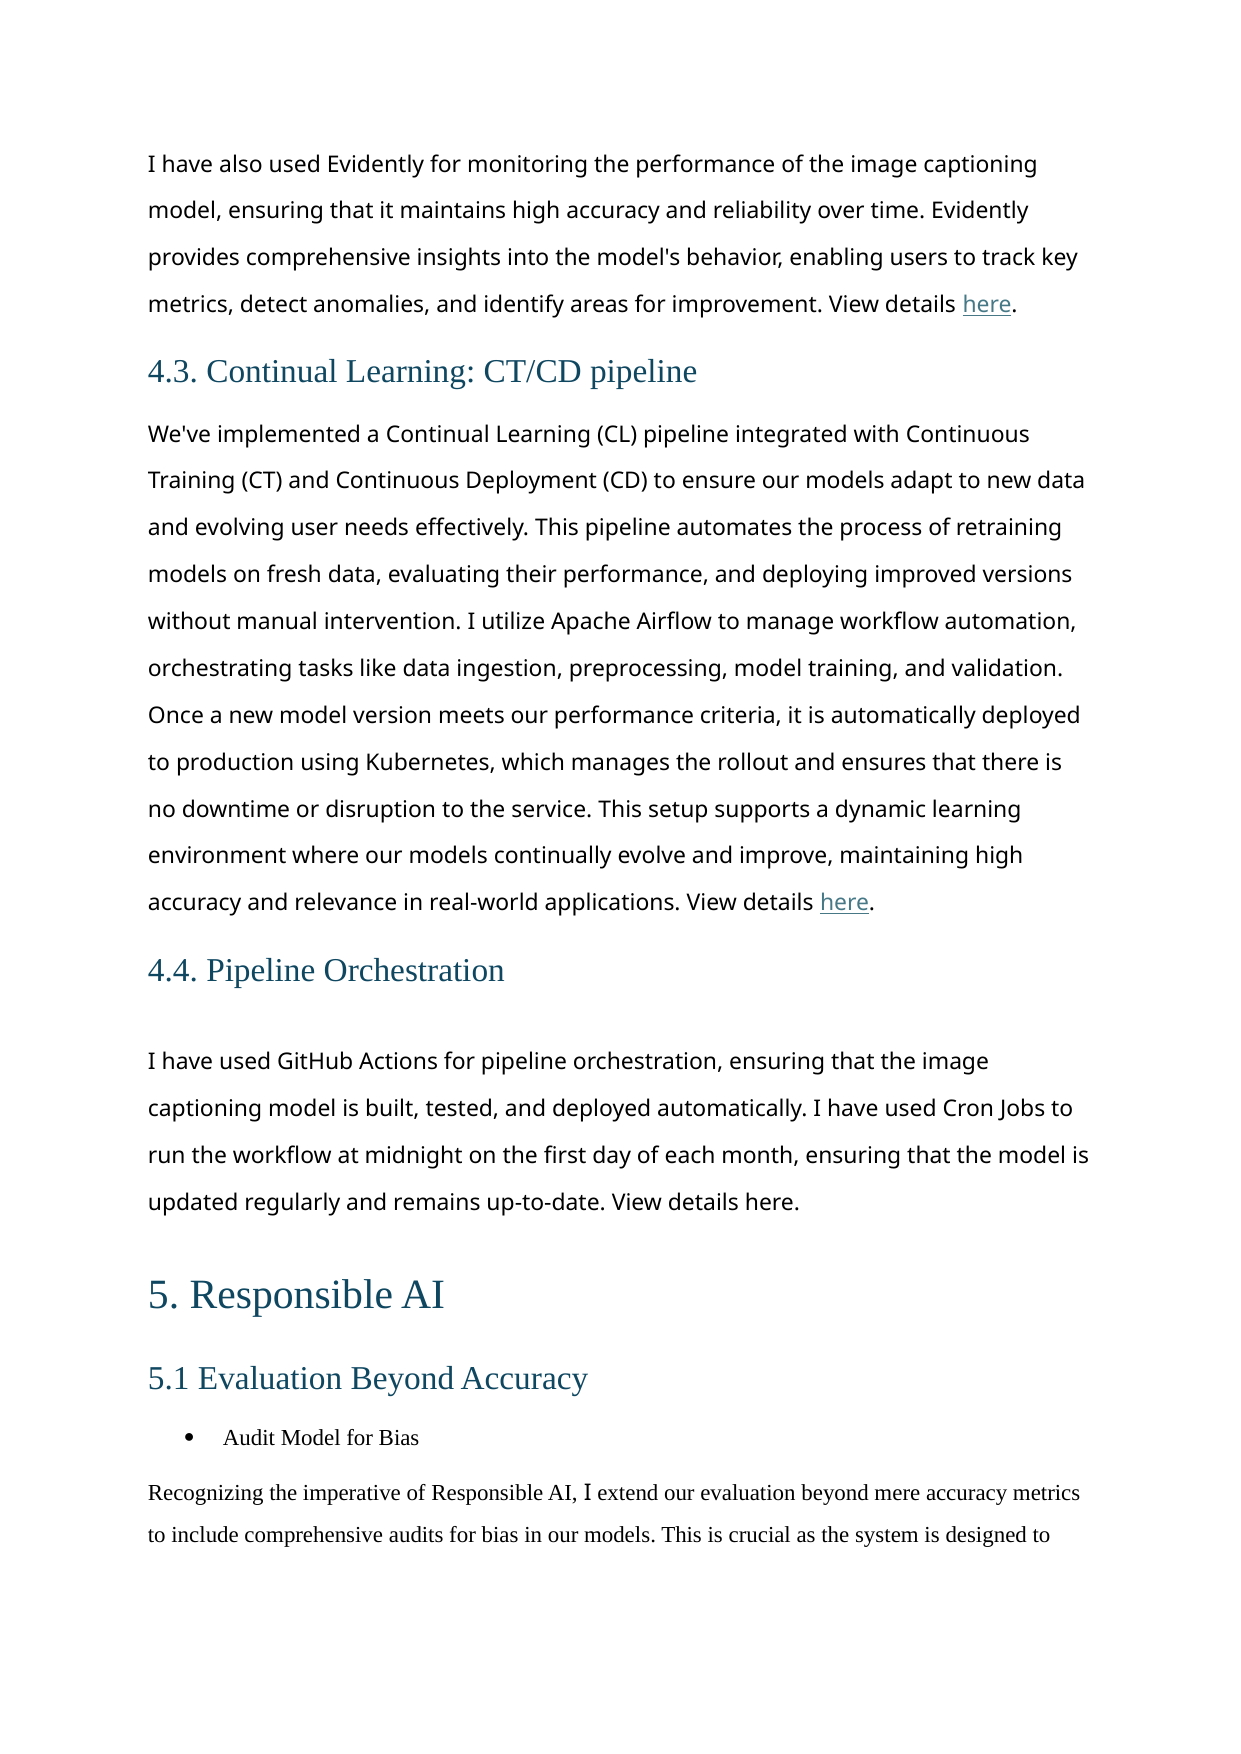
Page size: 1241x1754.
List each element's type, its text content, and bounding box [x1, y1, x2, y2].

text We've implemented a Continual Learning (CL) pipeline integrated with Continuous Training (CT) and Continuous Deployment (CD) to ensure our models adapt to new data and evolving user needs effectively. This pipeline automates the process of retraining models on fresh data, evaluating their performance, and deploying improved versions without manual intervention. I utilize Apache Airflow to manage workflow automation, orchestrating tasks like data ingestion, preprocessing, model training, and validation. Once a new model version meets our performance criteria, it is automatically deployed to production using Kubernetes, which manages the rollout and ensures that there is no downtime or disruption to the service. This setup supports a dynamic learning environment where our models continually evolve and improve, maintaining high accuracy and relevance in real-world applications. View details here. [148, 418, 1093, 918]
text I have also used Evidently for monitoring the performance of the image captioning model, ensuring that it maintains high accuracy and reliability over time. Evidently provides comprehensive insights into the model's behavior, enabling users to track key metrics, detect anomalies, and identify areas for improvement. View details here. [148, 148, 1093, 319]
subtitle I have used GitHub Actions for pipeline orchestration, ensuring that the image captioning model is built, tested, and deployed automatically. I have used Cron Jobs to run the workflow at midnight on the first day of each month, ensuring that the model is updated regularly and remains up-to-date. View details here. [148, 1045, 1093, 1217]
subtitle 4.3. Continual Learning: CT/CD pipeline [148, 352, 1093, 390]
list Audit Model for Bias [185, 1424, 1093, 1451]
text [148, 1476, 1093, 1547]
subtitle 4.4. Pipeline Orchestration [148, 950, 1093, 988]
subtitle 5.1 Evaluation Beyond Accuracy [148, 1358, 1093, 1397]
subtitle 5. Responsible AI [148, 1270, 1093, 1318]
